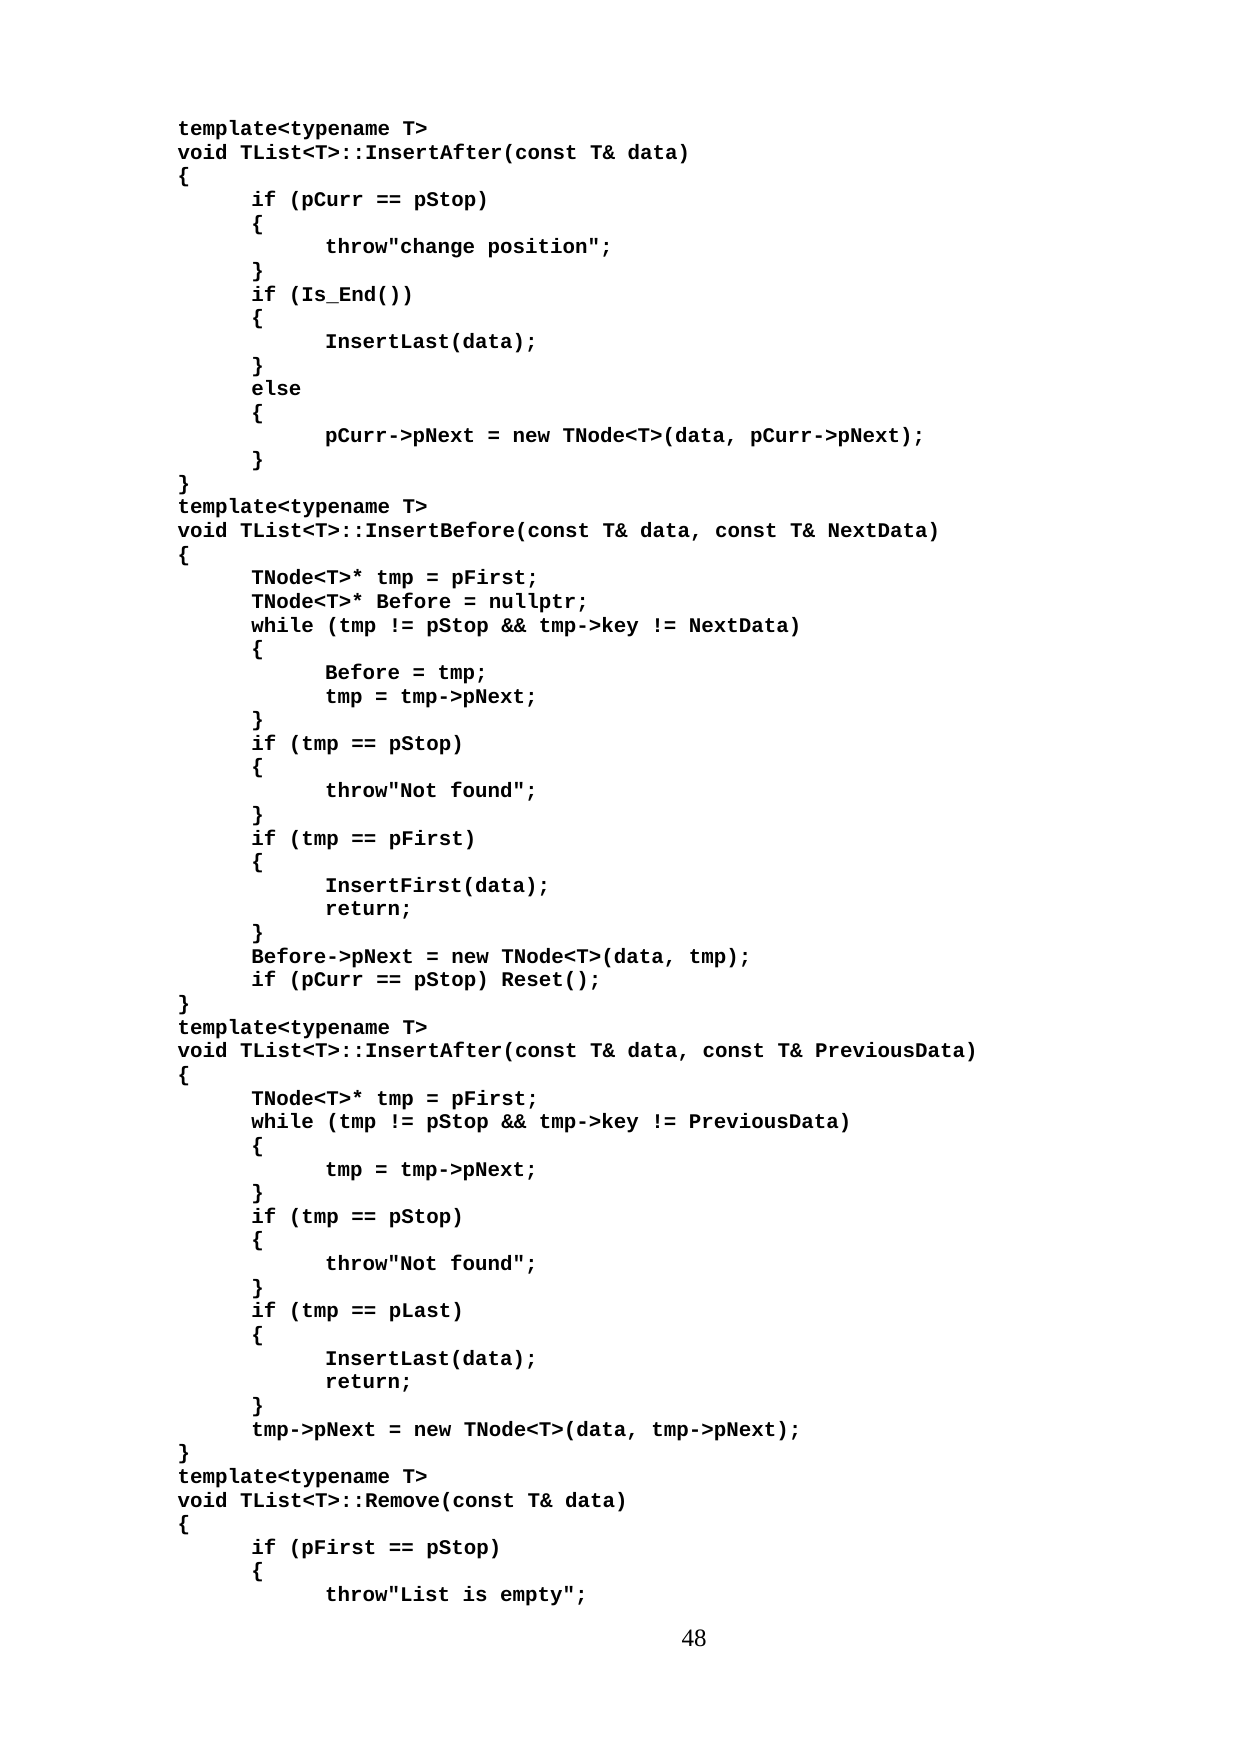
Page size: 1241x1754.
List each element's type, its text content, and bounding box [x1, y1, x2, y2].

text { [177, 1135, 1152, 1158]
text TNode<T>* Before = nullptr; [177, 591, 1152, 615]
text void TList<T>::InsertAfter(const T& data, const T& PreviousData) [177, 1040, 1152, 1064]
text { [177, 1064, 1152, 1088]
text } [177, 473, 1152, 496]
text InsertLast(data); [177, 331, 1152, 354]
text } [177, 449, 1152, 473]
text while (tmp != pStop && tmp->key != NextData) [177, 615, 1152, 638]
text else [177, 378, 1152, 402]
text } [177, 354, 1152, 378]
text } [177, 804, 1152, 827]
text } [177, 1395, 1152, 1419]
text if (pCurr == pStop) [177, 189, 1152, 213]
text } [177, 1182, 1152, 1206]
text { [177, 1229, 1152, 1253]
text if (pFirst == pStop) [177, 1537, 1152, 1561]
text template<typename T> [177, 1017, 1152, 1040]
text } [177, 1442, 1152, 1466]
text throw"List is empty"; [177, 1584, 1152, 1608]
text { [177, 544, 1152, 567]
text void TList<T>::Remove(const T& data) [177, 1489, 1152, 1513]
text } [177, 709, 1152, 733]
text tmp->pNext = new TNode<T>(data, tmp->pNext); [177, 1419, 1152, 1442]
text { [177, 307, 1152, 331]
text void TList<T>::InsertBefore(const T& data, const T& NextData) [177, 520, 1152, 544]
text template<typename T> [177, 1466, 1152, 1489]
text template<typename T> [177, 496, 1152, 520]
text { [177, 1324, 1152, 1348]
text void TList<T>::InsertAfter(const T& data) [177, 142, 1152, 165]
text return; [177, 898, 1152, 922]
text tmp = tmp->pNext; [177, 1158, 1152, 1182]
text } [177, 993, 1152, 1017]
text if (tmp == pLast) [177, 1300, 1152, 1324]
text return; [177, 1371, 1152, 1395]
text tmp = tmp->pNext; [177, 686, 1152, 709]
text template<typename T> [177, 118, 1152, 142]
text { [177, 165, 1152, 189]
text { [177, 213, 1152, 236]
text { [177, 1561, 1152, 1584]
text TNode<T>* tmp = pFirst; [177, 1088, 1152, 1111]
text if (tmp == pFirst) [177, 827, 1152, 851]
text { [177, 757, 1152, 780]
text } [177, 922, 1152, 946]
text if (tmp == pStop) [177, 733, 1152, 757]
text { [177, 402, 1152, 426]
text InsertLast(data); [177, 1348, 1152, 1371]
text TNode<T>* tmp = pFirst; [177, 567, 1152, 591]
text { [177, 851, 1152, 875]
text throw"Not found"; [177, 780, 1152, 804]
text { [177, 1513, 1152, 1537]
text Before->pNext = new TNode<T>(data, tmp); [177, 946, 1152, 969]
text if (pCurr == pStop) Reset(); [177, 969, 1152, 993]
text throw"Not found"; [177, 1253, 1152, 1277]
text pCurr->pNext = new TNode<T>(data, pCurr->pNext); [177, 426, 1152, 449]
text { [177, 638, 1152, 662]
text InsertFirst(data); [177, 875, 1152, 898]
text if (Is_End()) [177, 284, 1152, 307]
text throw"change position"; [177, 236, 1152, 260]
text while (tmp != pStop && tmp->key != PreviousData) [177, 1111, 1152, 1135]
text } [177, 260, 1152, 284]
text Before = tmp; [177, 662, 1152, 686]
text } [177, 1277, 1152, 1300]
text if (tmp == pStop) [177, 1206, 1152, 1229]
